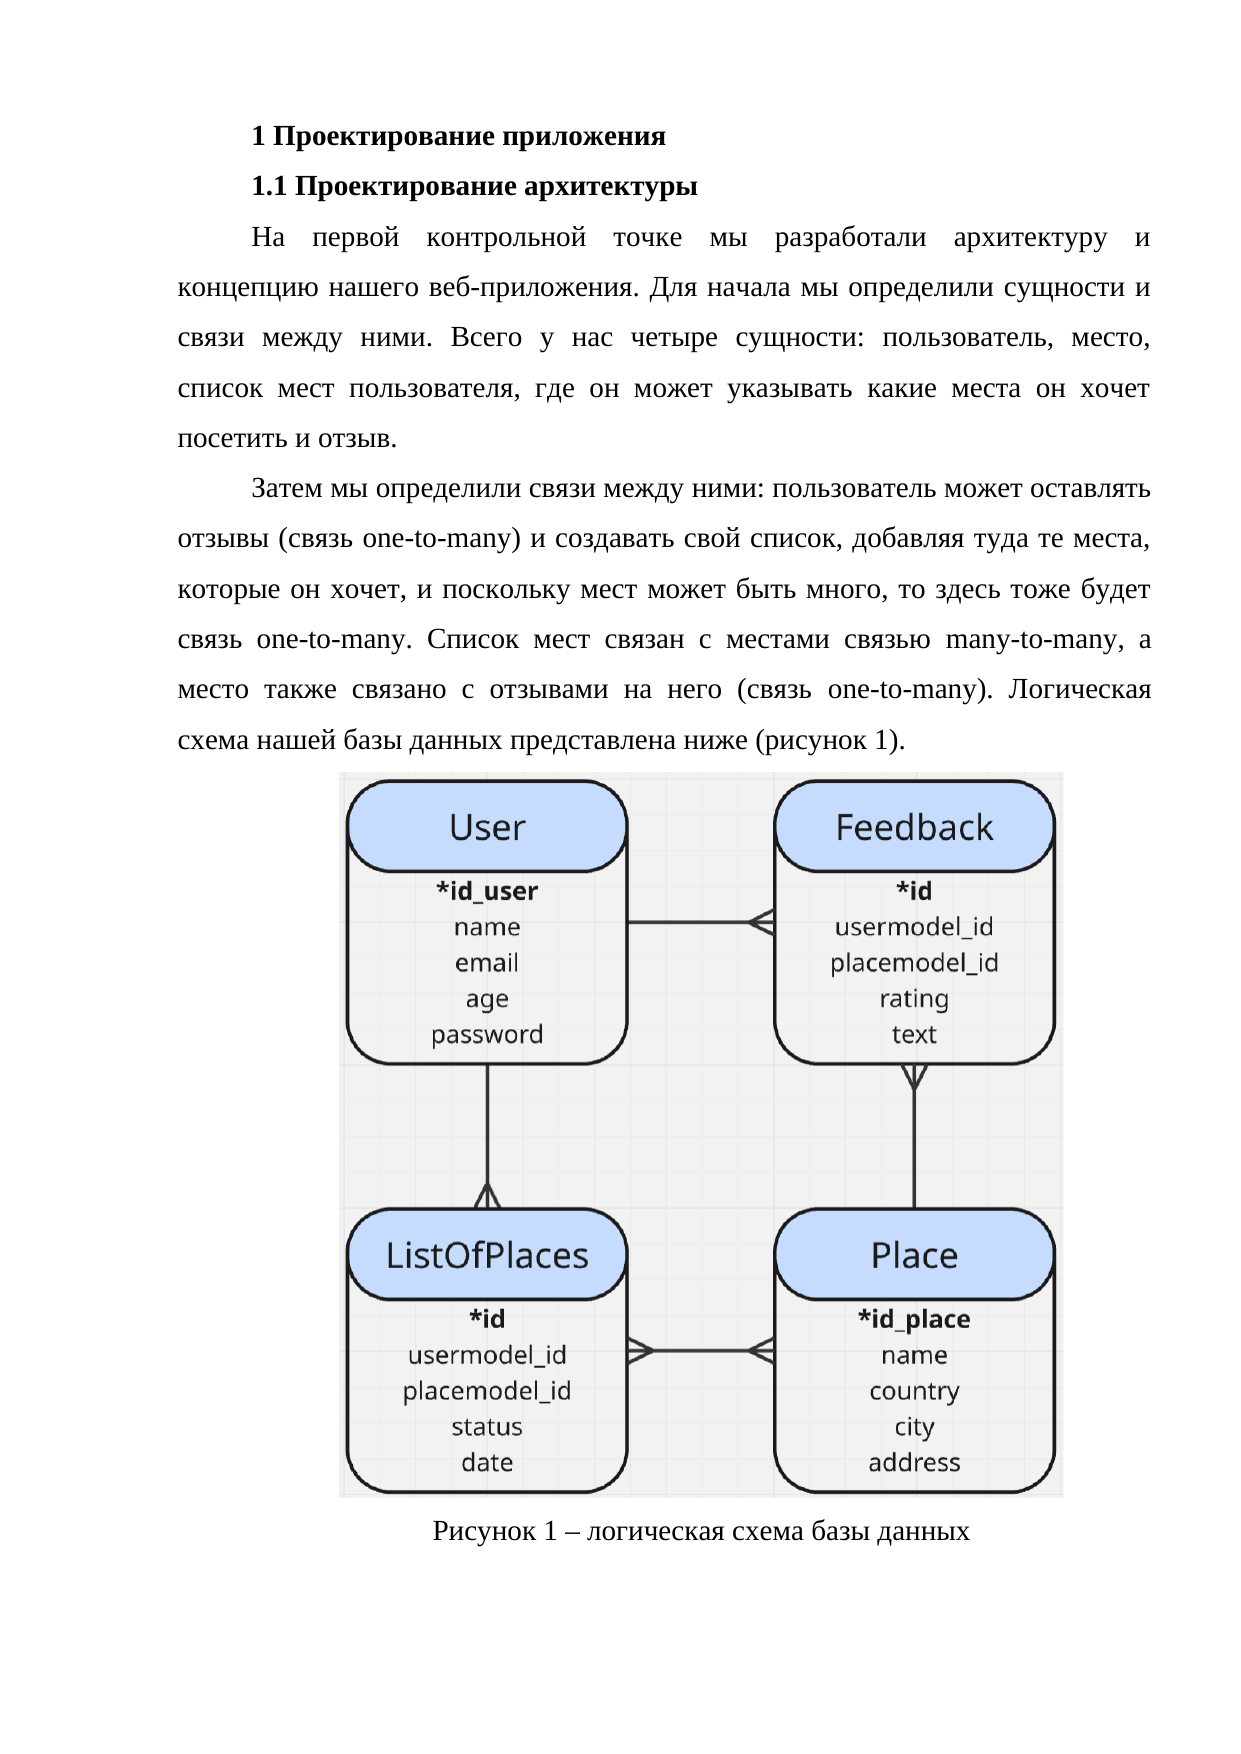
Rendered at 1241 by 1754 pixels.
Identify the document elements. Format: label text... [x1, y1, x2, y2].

text 1.1 Проектирование архитектуры [177, 168, 1152, 202]
text Затем мы определили связи между ними: пользователь может оставлять отзывы (связь one-to-many) и создавать свой список, добавляя туда те места, которые он хочет, и поскольку мест может быть много, то здесь тоже будет связь one-to-many. Список мест связан с местами связью many-to-many, а место также связано с отзывами на него (связь one-to-many). Логическая схема нашей базы данных представлена ниже (рисунок 1). [177, 470, 1152, 755]
text Рисунок 1 – логическая схема базы данных [177, 1513, 1152, 1547]
text На первой контрольной точке мы разработали архитектуру и концепцию нашего веб-приложения. Для начала мы определили сущности и связи между ними. Всего у нас четыре сущности: пользователь, место, список мест пользователя, где он может указывать какие места он хочет посетить и отзыв. [177, 219, 1152, 453]
picture [338, 772, 1064, 1498]
text 1 Проектирование приложения [177, 118, 1152, 152]
